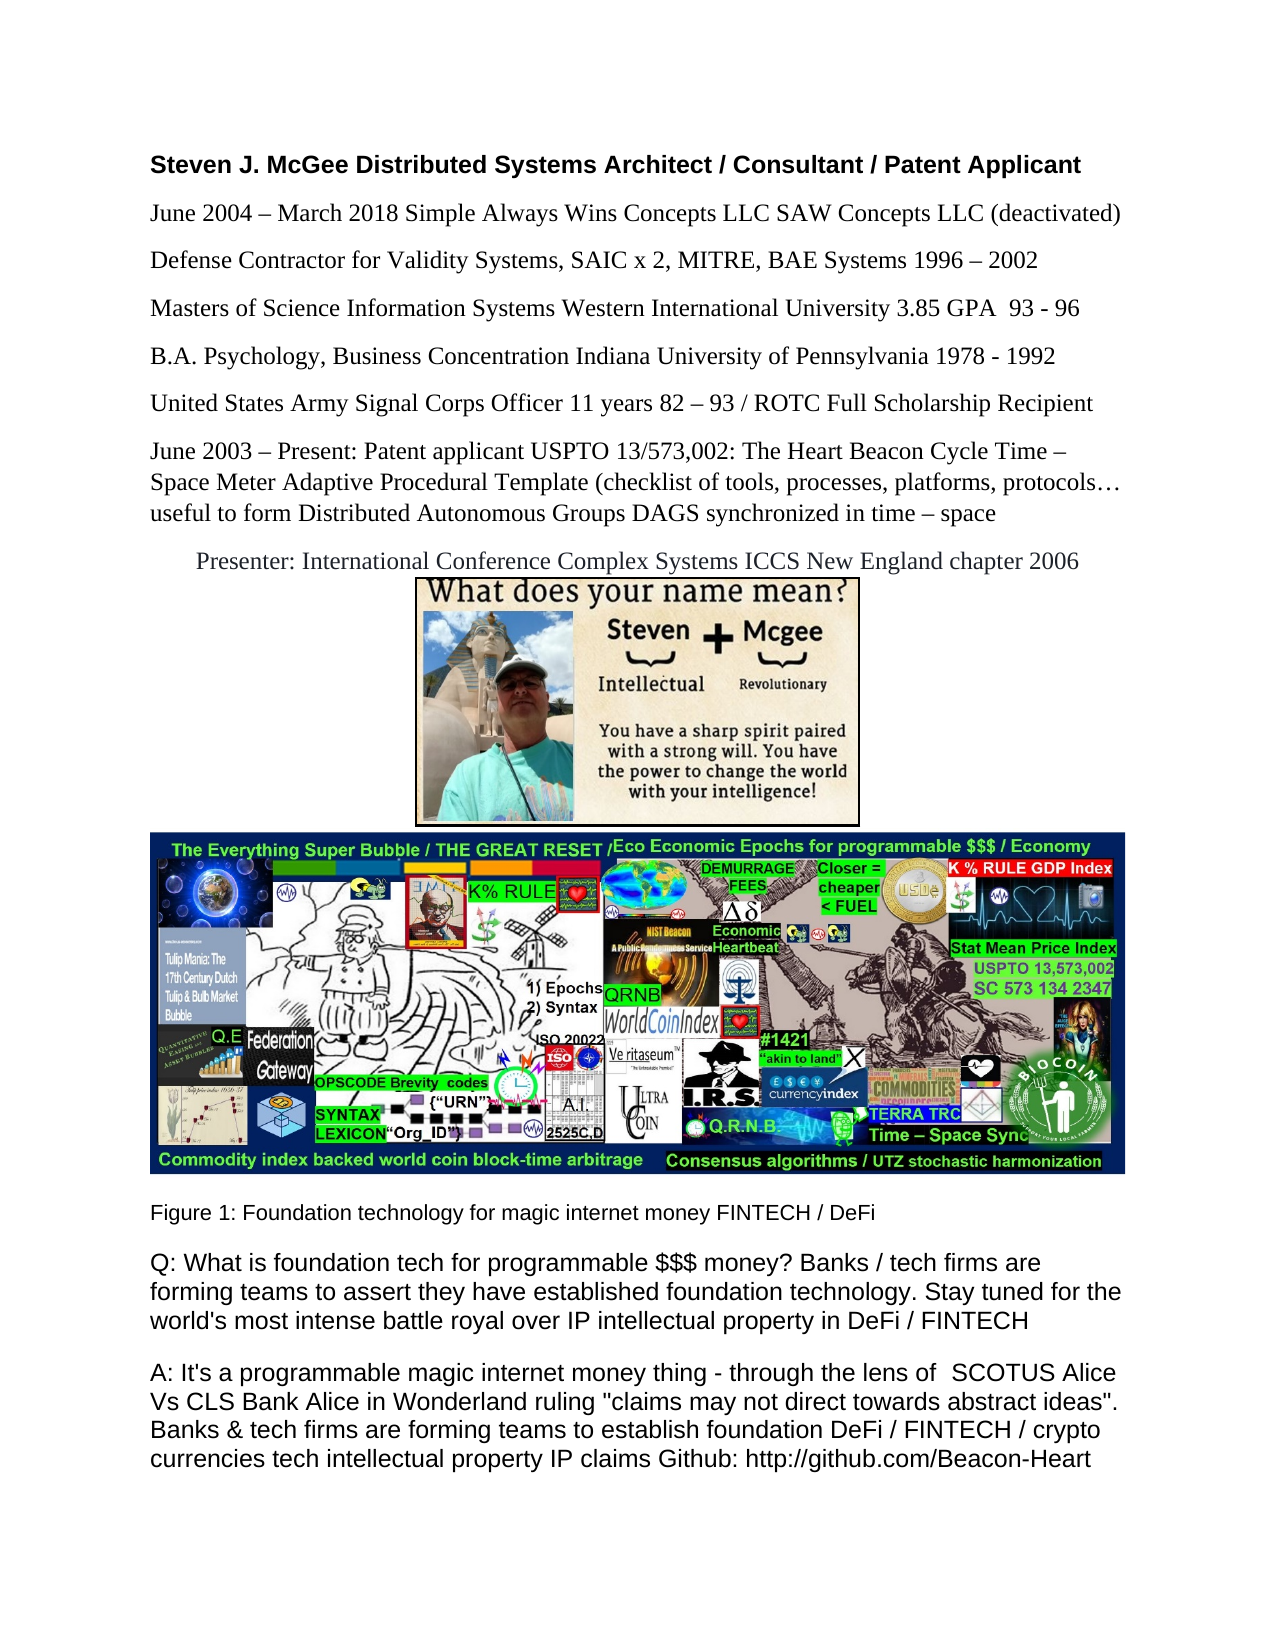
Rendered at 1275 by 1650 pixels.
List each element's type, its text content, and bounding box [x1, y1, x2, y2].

picture [417, 579, 858, 824]
text Defense Contractor for Validity Systems, SAIC x 2, MITRE, BAE Systems 1996 – 2002 [150, 245, 1125, 274]
text June 2003 – Present: Patent applicant USPTO 13/573,002: The Heart Beacon Cycle Time – Space Meter Adaptive Procedural Template (checklist of tools, processes, platforms, protocols… useful to form Distributed Autonomous Groups DAGS synchronized in time – space [150, 436, 1125, 527]
text Figure 1: Foundation technology for magic internet money FINTECH / DeFi [150, 1200, 1125, 1225]
text Steven J. McGee Distributed Systems Architect / Consultant / Patent Applicant [150, 150, 1125, 179]
text June 2004 – March 2018 Simple Always Wins Concepts LLC SAW Concepts LLC (deactivated) [150, 198, 1125, 226]
text B.A. Psychology, Business Concentration Indiana University of Pennsylvania 1978 - 1992 [150, 341, 1125, 369]
text United States Army Signal Corps Officer 11 years 82 – 93 / ROTC Full Scholarship Recipient [150, 388, 1125, 417]
text Q: What is foundation tech for programmable $$$ money? Banks / tech firms are forming teams to assert they have established foundation technology. Stay tuned for the world's most intense battle royal over IP intellectual property in DeFi / FINTECH [150, 1248, 1125, 1334]
text Masters of Science Information Systems Western International University 3.85 GPA 93 - 96 [150, 293, 1125, 322]
text A: It's a programmable magic internet money thing - through the lens of SCOTUS Alice Vs CLS Bank Alice in Wonderland ruling "claims may not direct towards abstract ideas". Banks & tech firms are forming teams to establish foundation DeFi / FINTECH / crypto currencies tech intellectual property IP claims Github: http://github.com/Beacon-Heart [150, 1358, 1125, 1473]
picture [150, 828, 1125, 1181]
